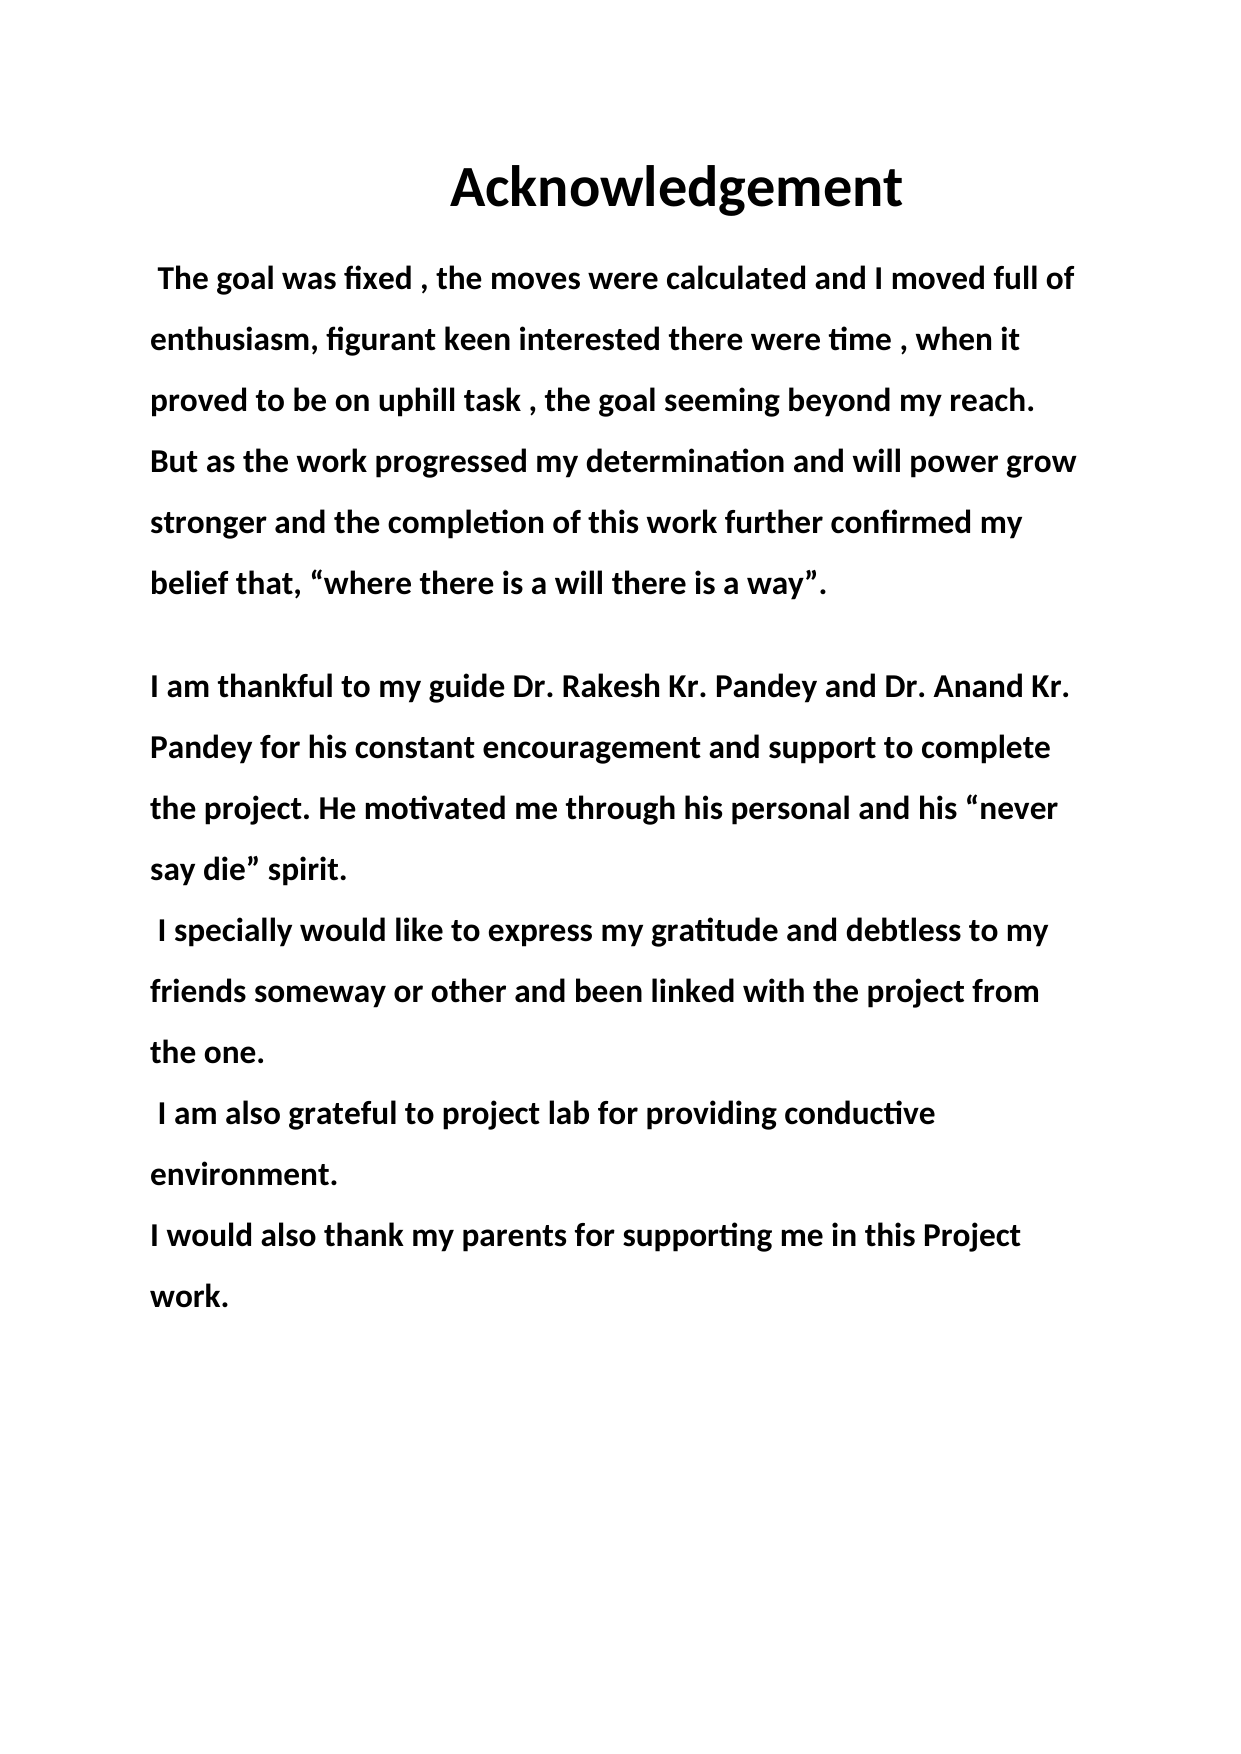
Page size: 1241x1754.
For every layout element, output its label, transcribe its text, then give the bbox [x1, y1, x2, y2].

text I would also thank my parents for supporting me in this Project work. [150, 1214, 1090, 1316]
text I am thankful to my guide Dr. Rakesh Kr. Pandey and Dr. Anand Kr. Pandey for his constant encouragement and support to complete the project. He motivated me through his personal and his “never say die” spirit. [150, 665, 1090, 889]
text Acknowledgement [375, 150, 1090, 221]
text The goal was fixed , the moves were calculated and I moved full of enthusiasm, figurant keen interested there were time , when it proved to be on uphill task , the goal seeming beyond my reach. But as the work progressed my determination and will power grow stronger and the completion of this work further confirmed my belief that, “where there is a will there is a way”. [150, 257, 1090, 603]
text I specially would like to express my gratitude and debtless to my friends someway or other and been linked with the project from the one. [150, 909, 1090, 1072]
text I am also grateful to project lab for providing conductive environment. [150, 1092, 1090, 1194]
